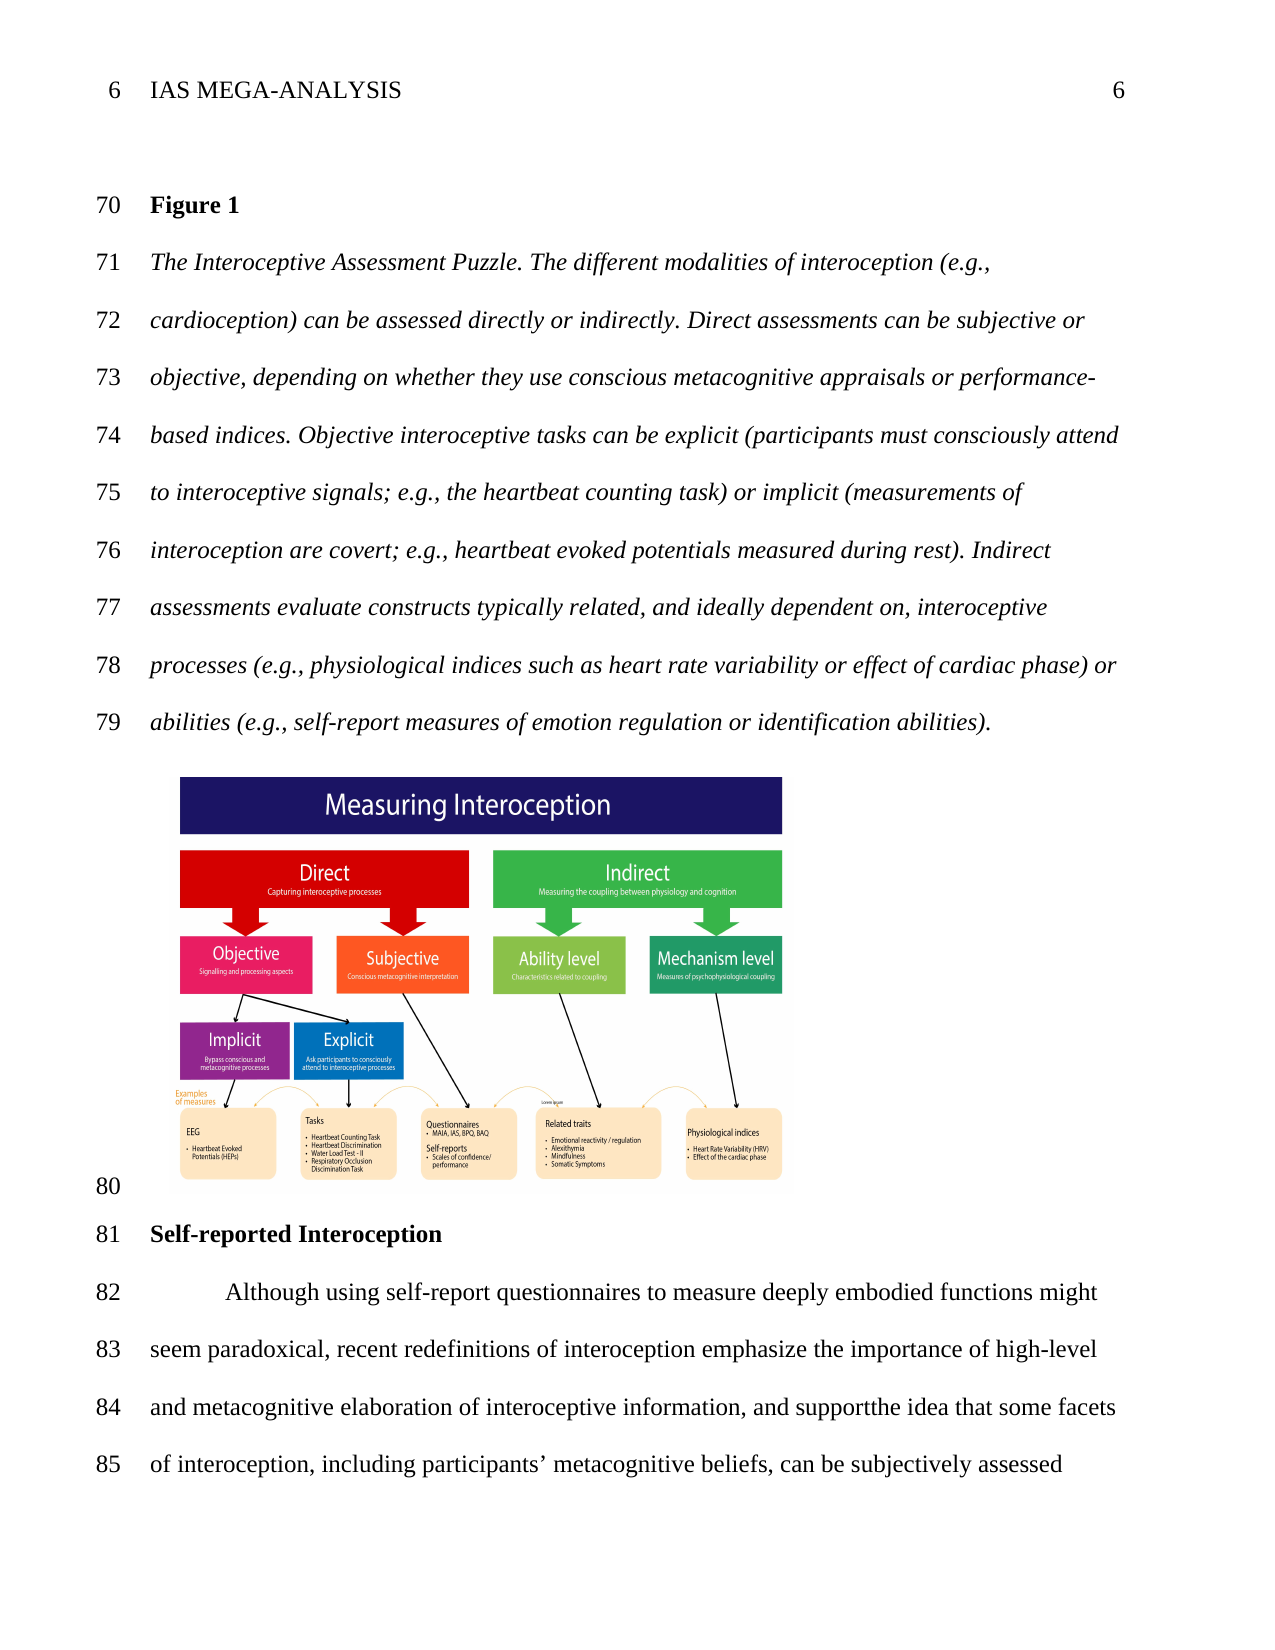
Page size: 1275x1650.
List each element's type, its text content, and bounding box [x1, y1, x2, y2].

picture [168, 777, 794, 1194]
title Figure 1 [150, 190, 1125, 219]
subtitle Self-reported Interoception [150, 1219, 1125, 1248]
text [150, 1277, 1125, 1478]
text The Interoceptive Assessment Puzzle. The different modalities of interoception (e.g., cardioception) can be assessed directly or indirectly. Direct assessments can be subjective or objective, depending on whether they use conscious metacognitive appraisals or performance-based indices. Objective interoceptive tasks can be explicit (participants must consciously attend to interoceptive signals; e.g., the heartbeat counting task) or implicit (measurements of interoception are covert; e.g., heartbeat evoked potentials measured during rest). Indirect assessments evaluate constructs typically related, and ideally dependent on, interoceptive processes (e.g., physiological indices such as heart rate variability or effect of cardiac phase) or abilities (e.g., self-report measures of emotion regulation or identification abilities). [150, 247, 1125, 736]
